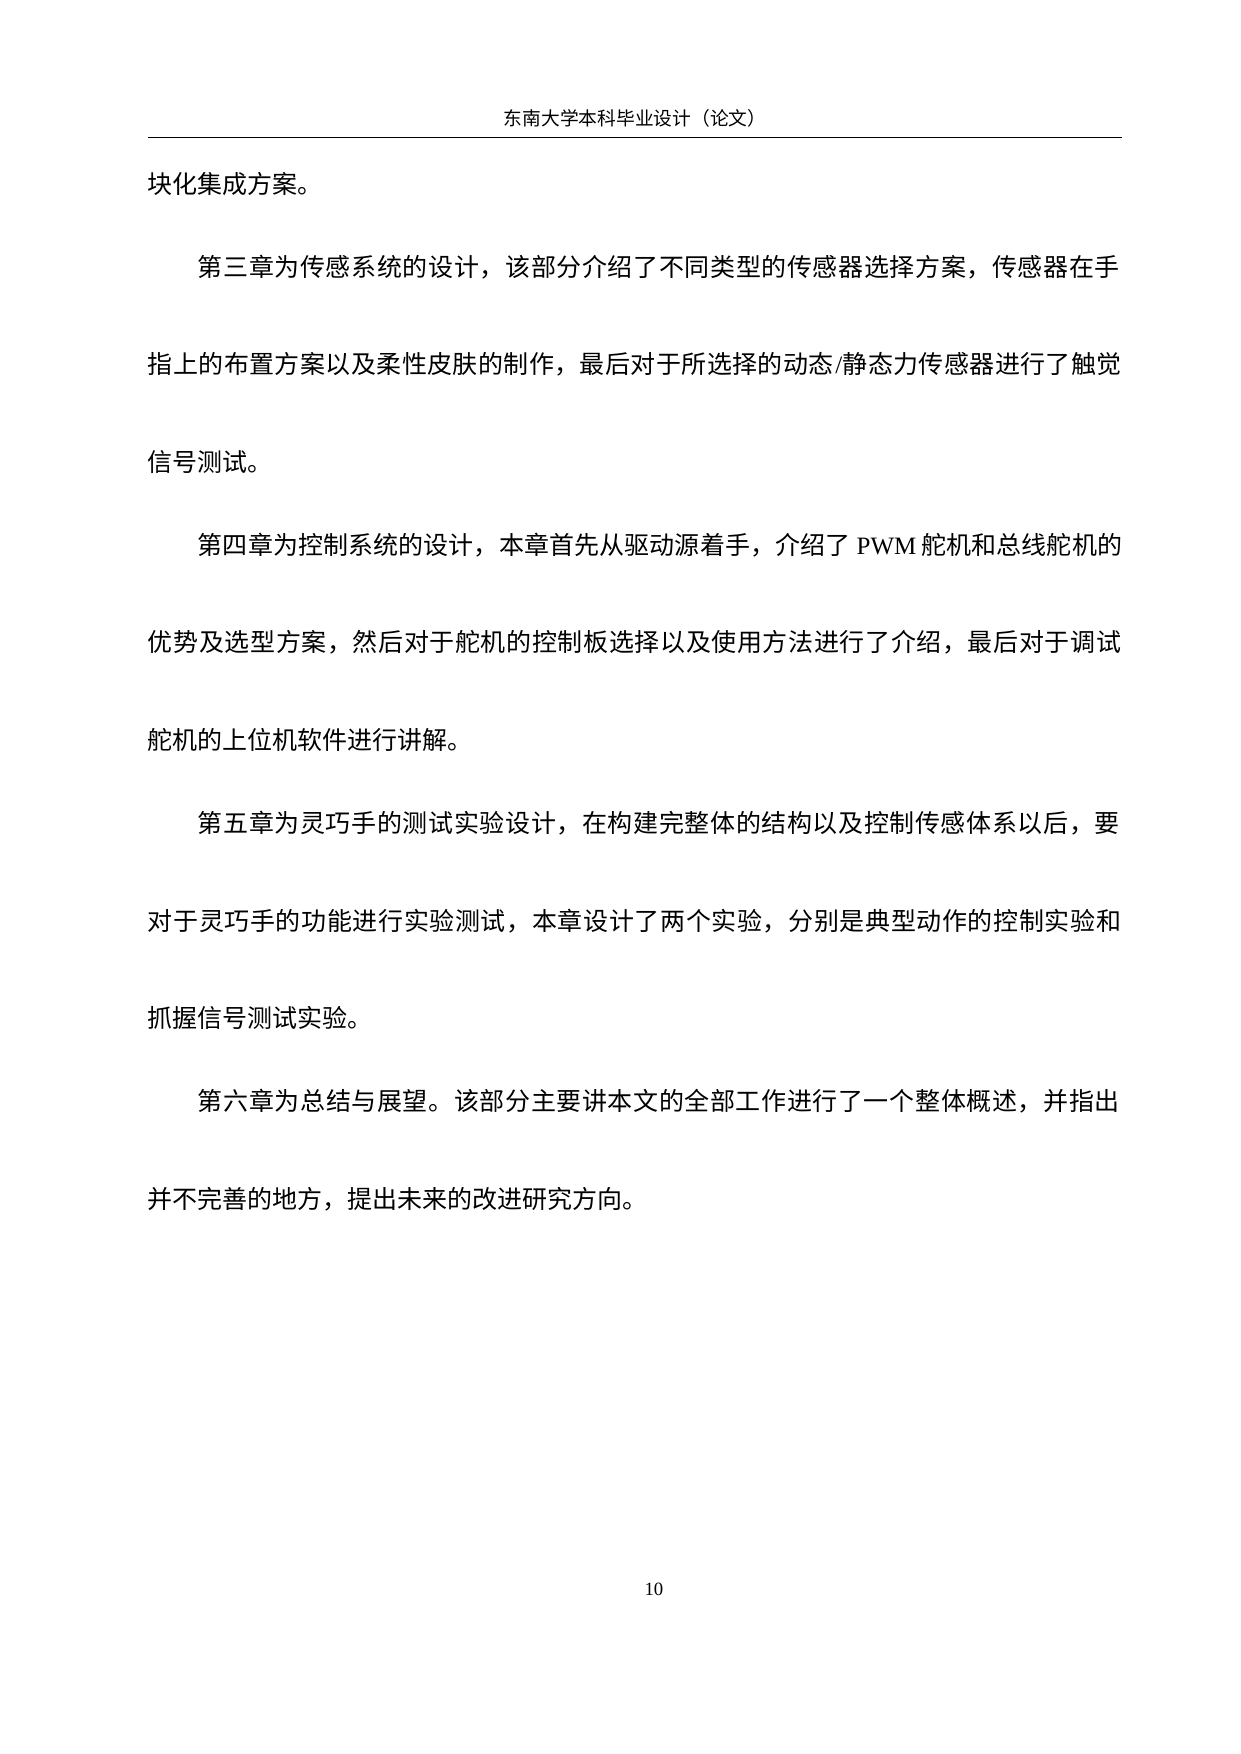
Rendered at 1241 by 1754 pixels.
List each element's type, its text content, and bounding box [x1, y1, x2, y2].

text 第四章为控制系统的设计，本章首先从驱动源着手，介绍了PWM舵机和总线舵机的优势及选型方案，然后对于舵机的控制板选择以及使用方法进行了介绍，最后对于调试舵机的上位机软件进行讲解。 [148, 511, 1122, 771]
text 第三章为传感系统的设计，该部分介绍了不同类型的传感器选择方案，传感器在手指上的布置方案以及柔性皮肤的制作，最后对于所选择的动态/静态力传感器进行了触觉信号测试。 [148, 233, 1122, 493]
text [148, 150, 1122, 215]
text 第六章为总结与展望。该部分主要讲本文的全部工作进行了一个整体概述，并指出并不完善的地方，提出未来的改进研究方向。 [148, 1067, 1122, 1230]
text 第五章为灵巧手的测试实验设计，在构建完整体的结构以及控制传感体系以后，要对于灵巧手的功能进行实验测试，本章设计了两个实验，分别是典型动作的控制实验和抓握信号测试实验。 [148, 789, 1122, 1049]
